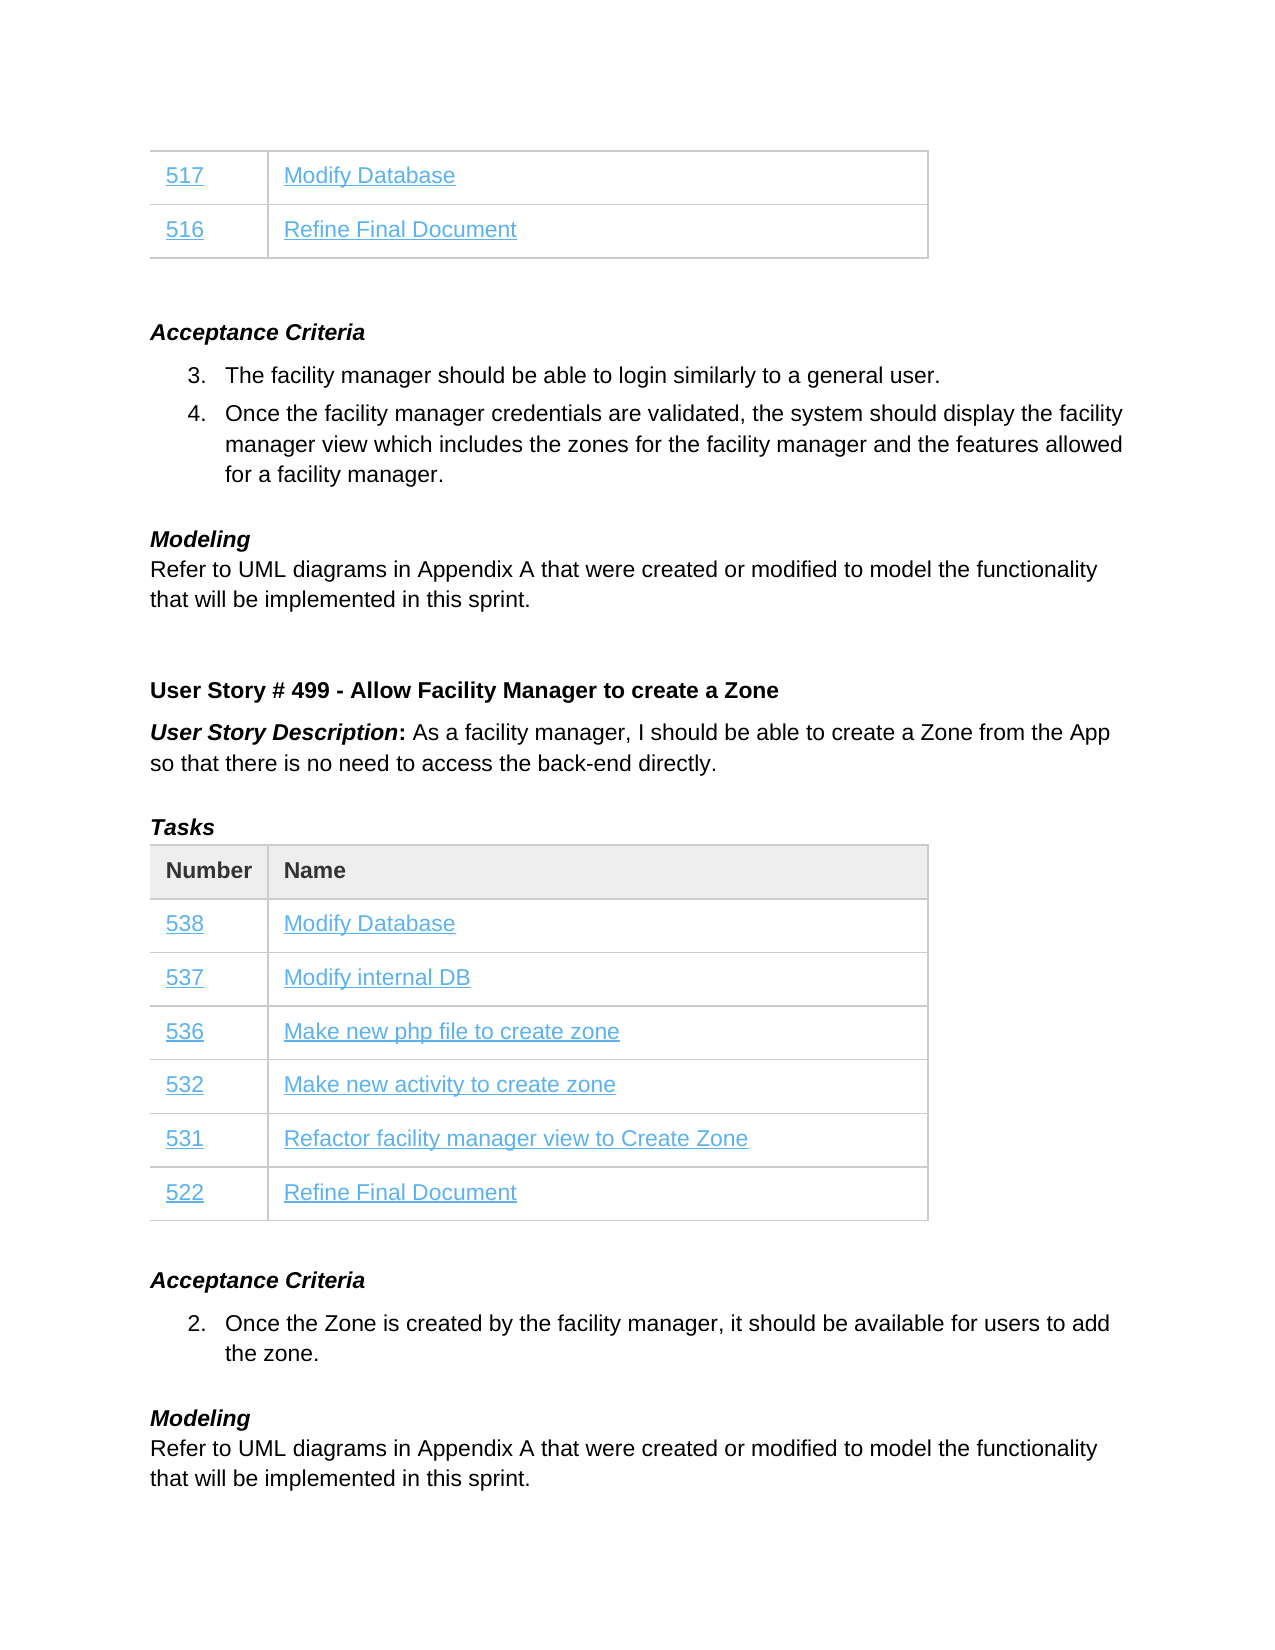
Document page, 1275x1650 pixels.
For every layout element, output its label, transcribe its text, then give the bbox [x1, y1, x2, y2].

table_cell Refine Final Document [269, 1168, 927, 1220]
table_cell 537 [150, 953, 267, 1005]
text Acceptance Criteria [150, 1267, 1125, 1294]
table_cell 532 [150, 1060, 267, 1112]
table_cell 517 [150, 152, 267, 204]
list Once the facility manager credentials are validated, the system should display the facility manager view which includes the zones for the facility manager and the features allowed for a facility manager. [187, 396, 1125, 488]
text User Story Description: As a facility manager, I should be able to create a Zone from the App so that there is no need to access the back-end directly. [150, 715, 1125, 776]
text Tasks [150, 814, 1125, 840]
text Acceptance Criteria [150, 319, 1125, 346]
text Refer to UML diagrams in Appendix A that were created or modified to model the functionality that will be implemented in this sprint. [150, 1435, 1125, 1492]
table_header Name [269, 846, 927, 898]
table_cell 516 [150, 205, 267, 257]
table_cell 536 [150, 1007, 267, 1059]
table_cell Make new php file to create zone [269, 1007, 927, 1059]
table_cell Make new activity to create zone [269, 1060, 927, 1112]
text User Story # 499 - Allow Facility Manager to create a Zone [150, 677, 1125, 703]
table_header Number [150, 846, 267, 898]
table_cell Modify internal DB [269, 953, 927, 1005]
list The facility manager should be able to login similarly to a general user. [187, 357, 1125, 388]
text Modeling [150, 1405, 1125, 1431]
text Refer to UML diagrams in Appendix A that were created or modified to model the functionality that will be implemented in this sprint. [150, 556, 1125, 612]
list Once the Zone is created by the facility manager, it should be available for users to add the zone. [187, 1306, 1125, 1367]
table_cell 538 [150, 900, 267, 951]
table_cell Modify Database [269, 900, 927, 951]
table_cell 531 [150, 1114, 267, 1166]
table_cell Modify Database [269, 152, 927, 204]
text Modeling [150, 526, 1125, 552]
table_cell 522 [150, 1168, 267, 1220]
table_cell Refactor facility manager view to Create Zone [269, 1114, 927, 1166]
table_cell Refine Final Document [269, 205, 927, 257]
